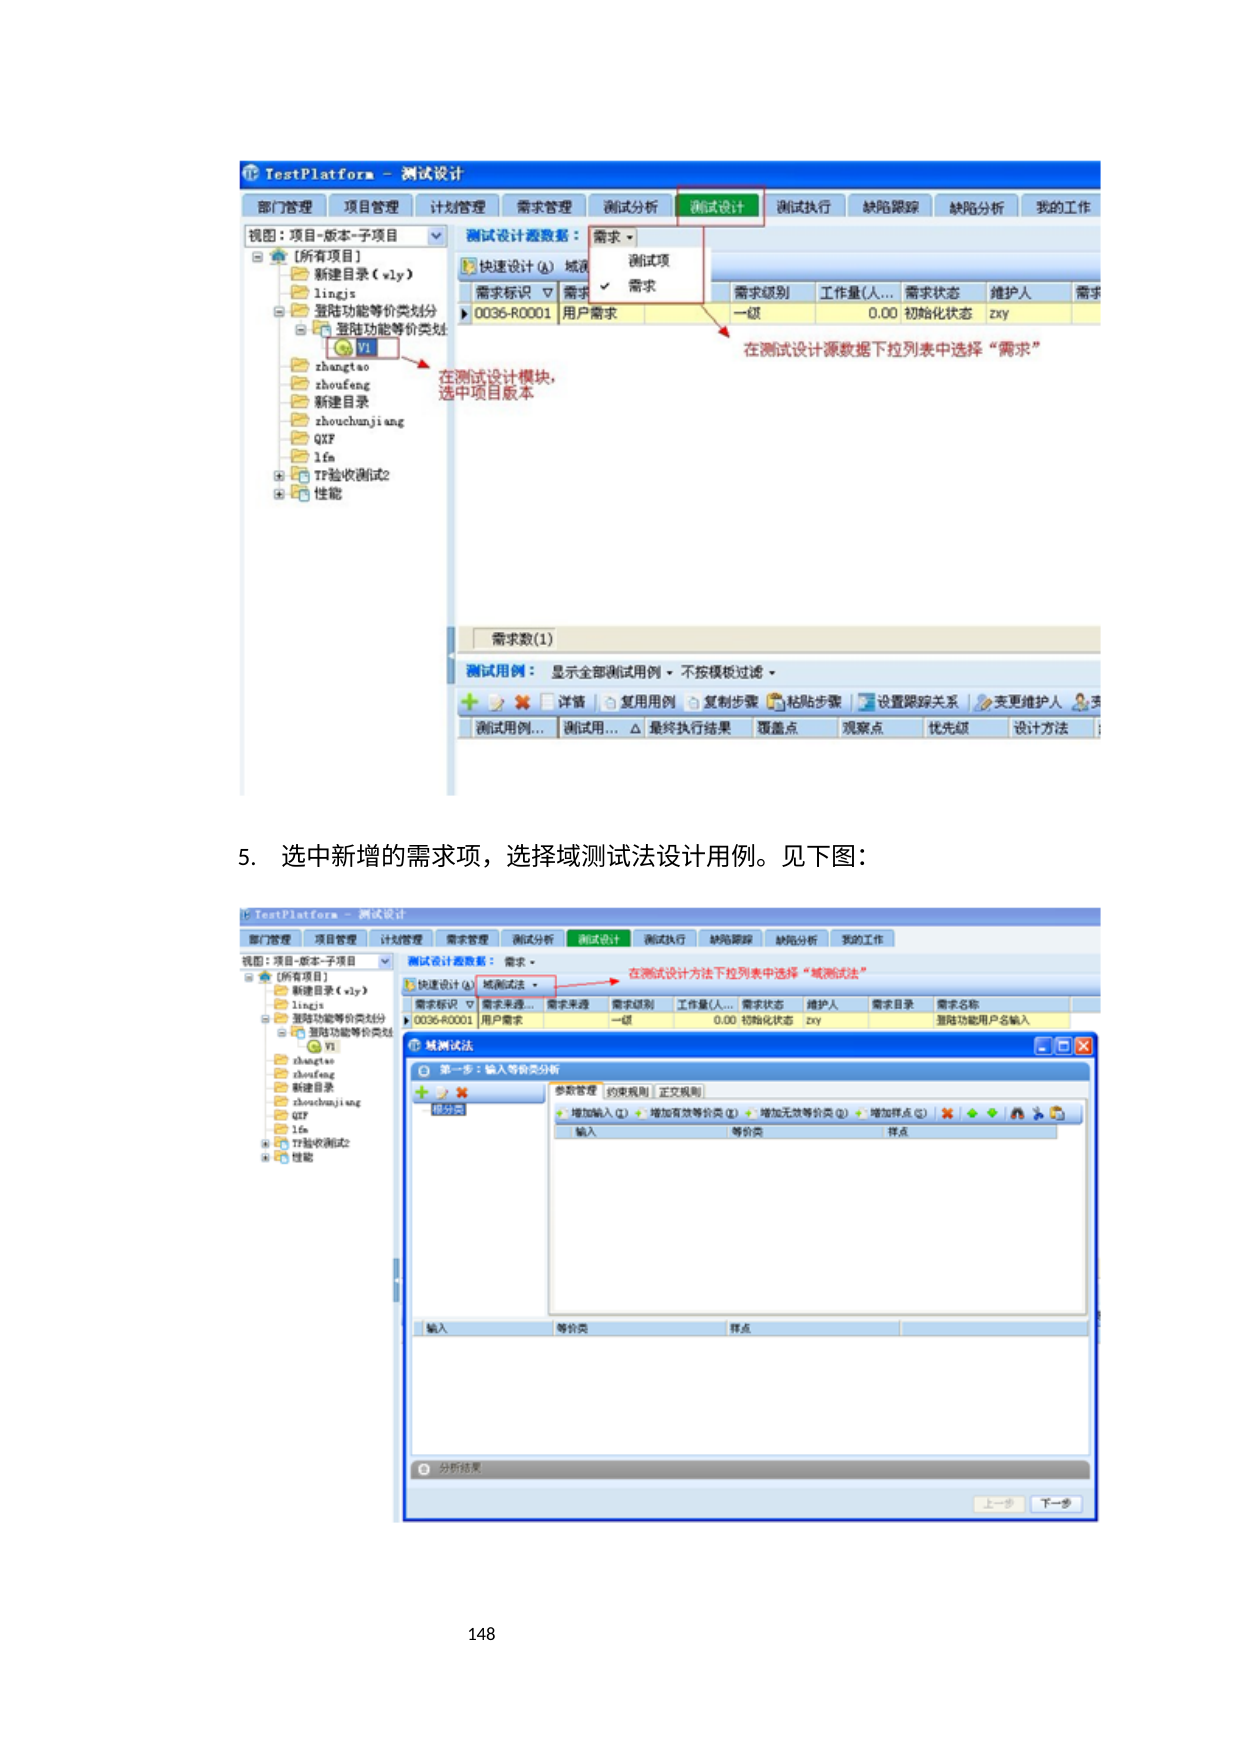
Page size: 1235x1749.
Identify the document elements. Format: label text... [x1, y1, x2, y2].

list 选中新增的需求项，选择域测试法设计用例。见下图： [237, 822, 1047, 887]
picture [237, 905, 1104, 1526]
picture [237, 159, 1104, 799]
